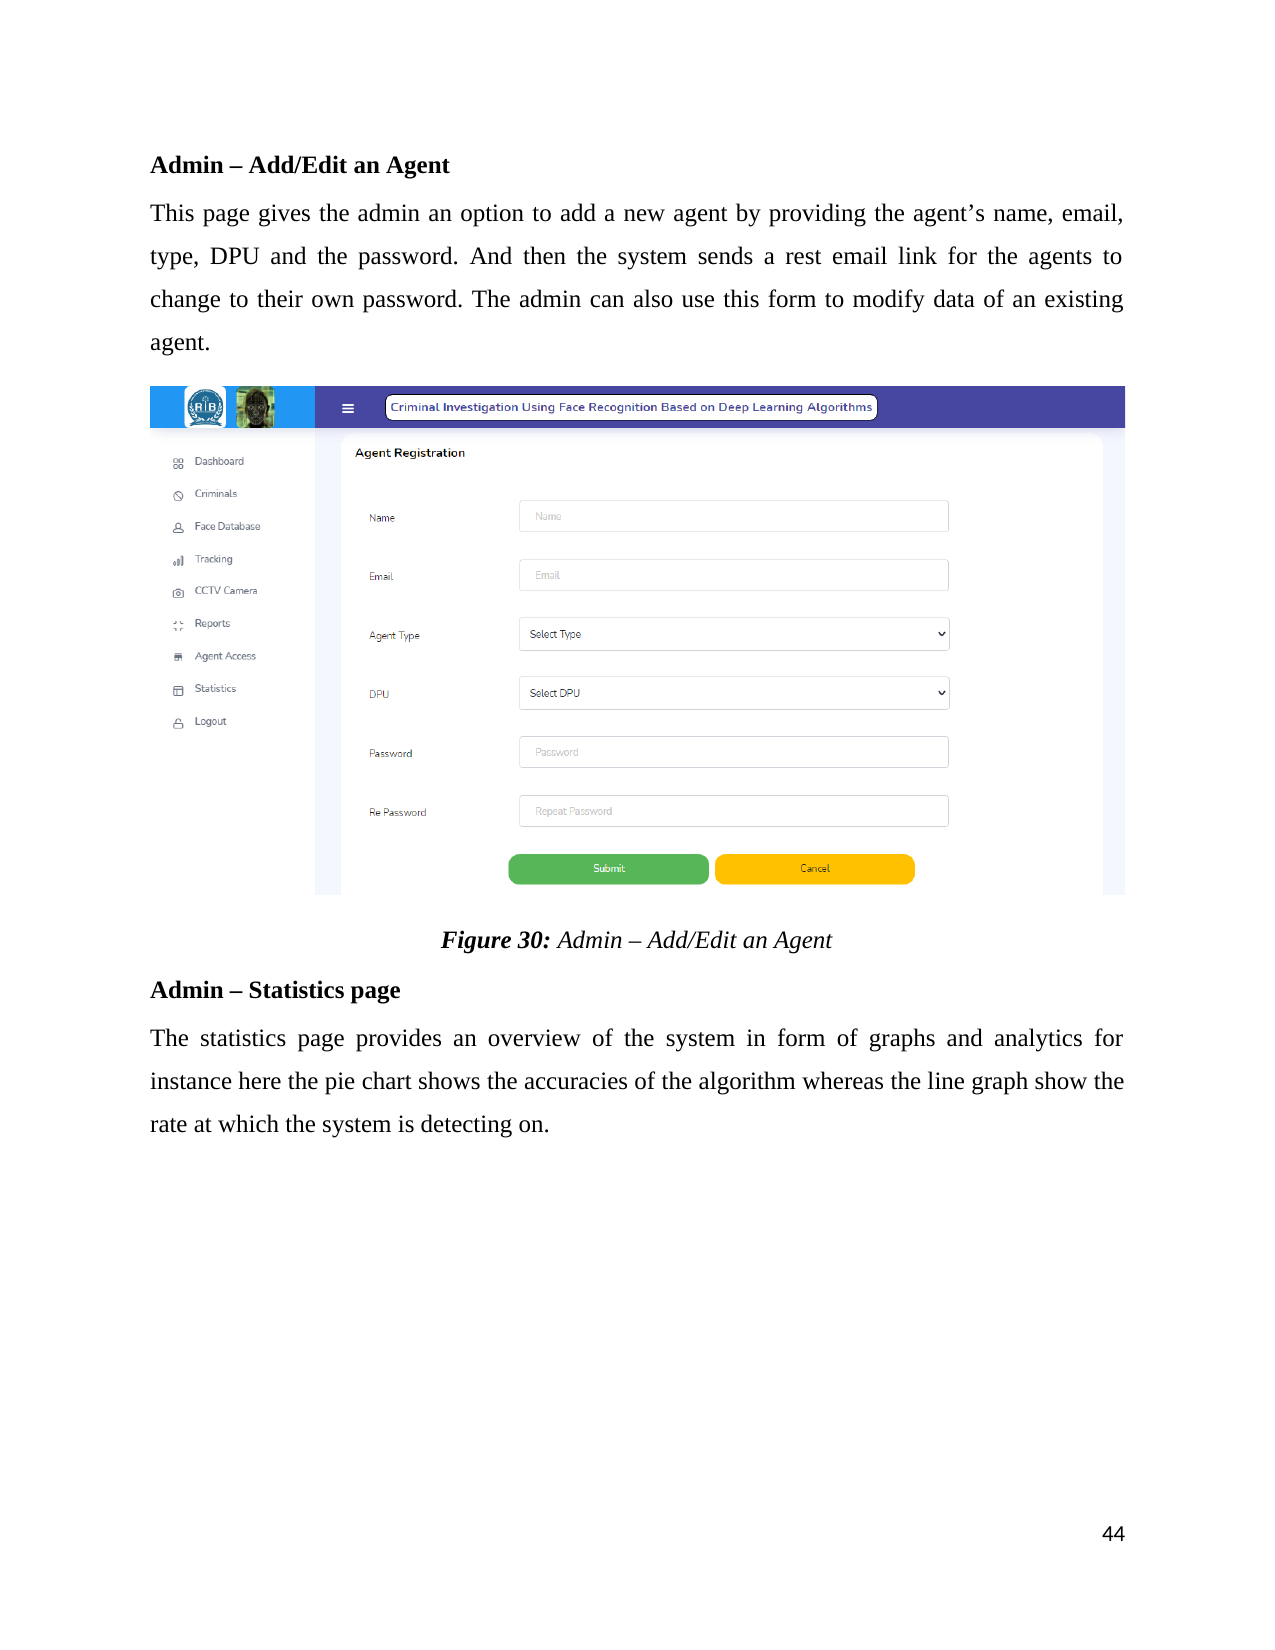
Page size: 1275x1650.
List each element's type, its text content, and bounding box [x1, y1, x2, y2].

text This page gives the admin an option to add a new agent by providing the agent’s name, email, type, DPU and the password. And then the system sends a rest email link for the agents to change to their own password. The admin can also use this form to modify data of an existing agent. [150, 198, 1125, 356]
text The statistics page provides an overview of the system in form of graphs and analytics for instance here the pie chart shows the accuracies of the algorithm whereas the line graph show the rate at which the system is detecting on. [150, 1023, 1125, 1138]
text Admin – Add/Edit an Agent [150, 150, 1125, 179]
text Figure 30: Admin – Add/Edit an Agent [150, 926, 1125, 954]
picture [150, 386, 1125, 895]
text Admin – Statistics page [150, 975, 1125, 1004]
